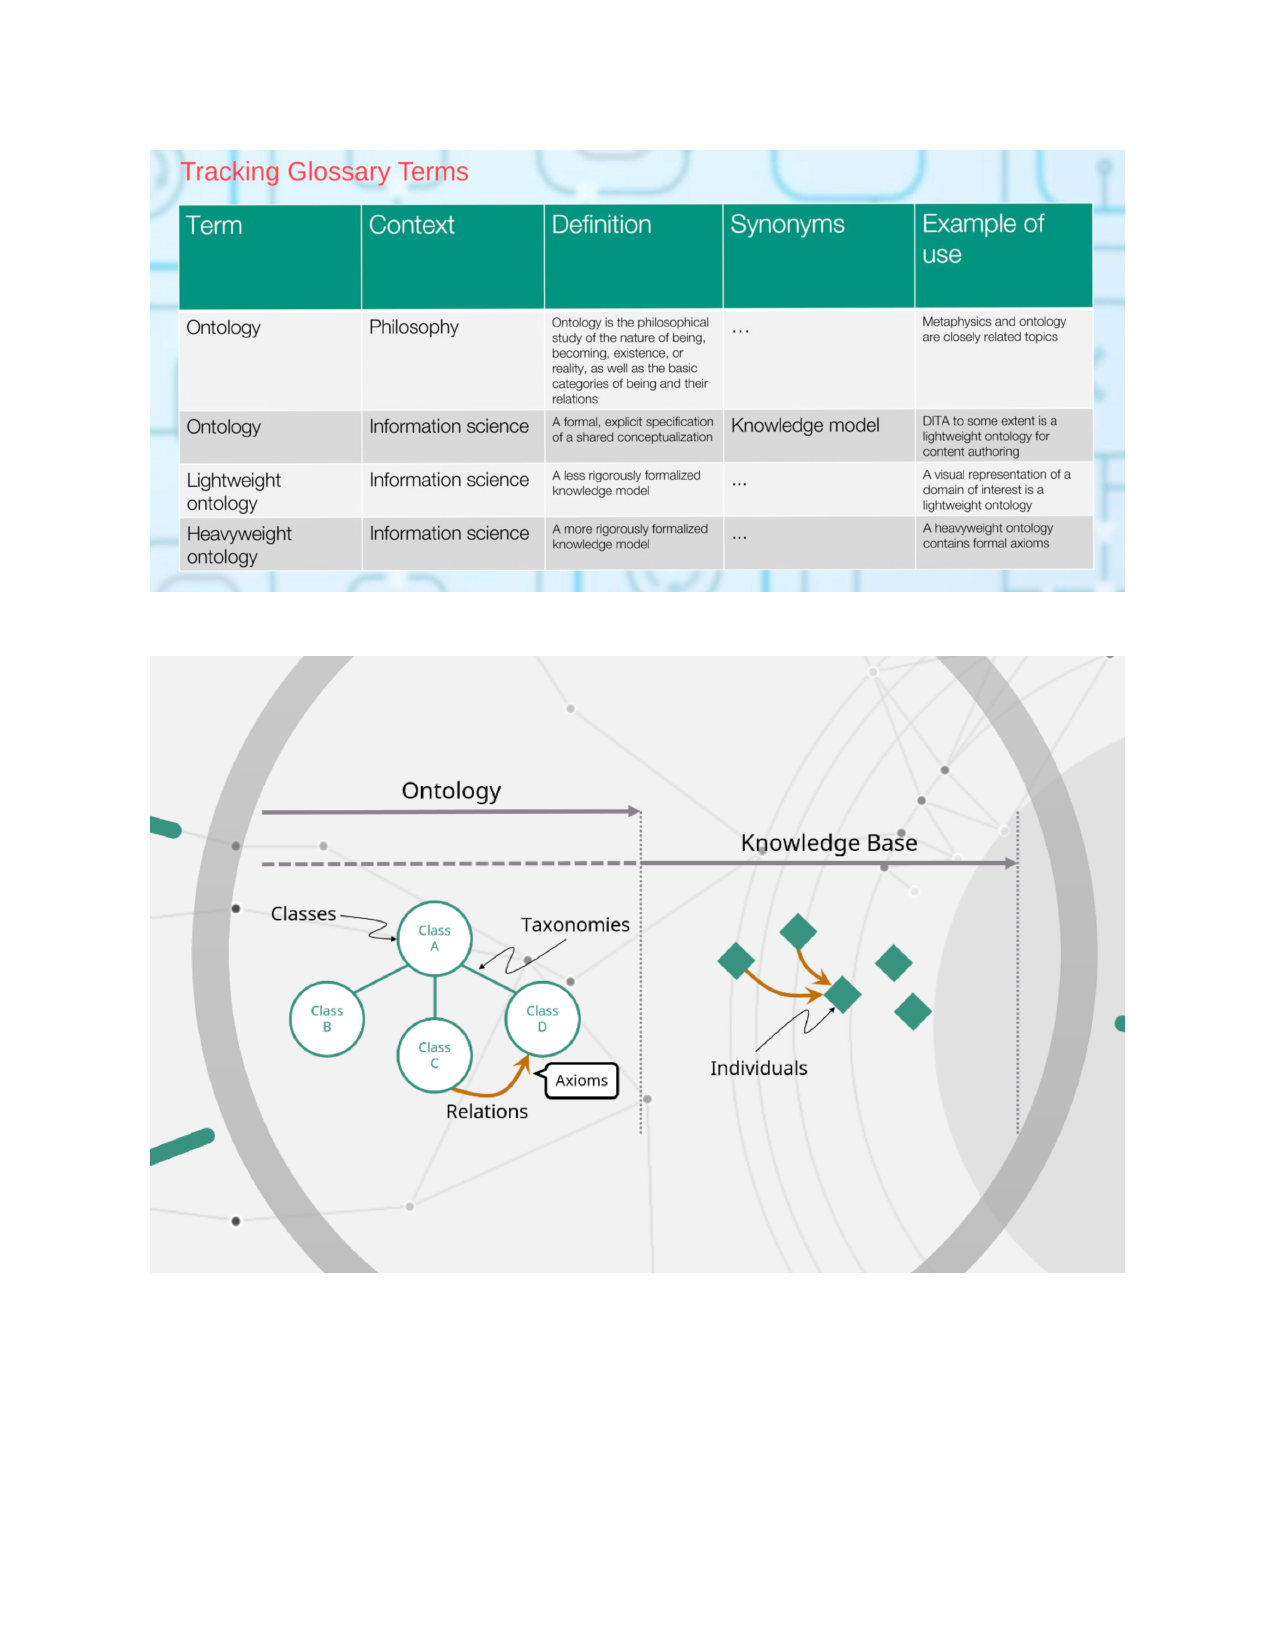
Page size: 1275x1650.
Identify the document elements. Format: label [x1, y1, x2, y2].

picture [150, 150, 1125, 592]
picture [150, 656, 1125, 1273]
